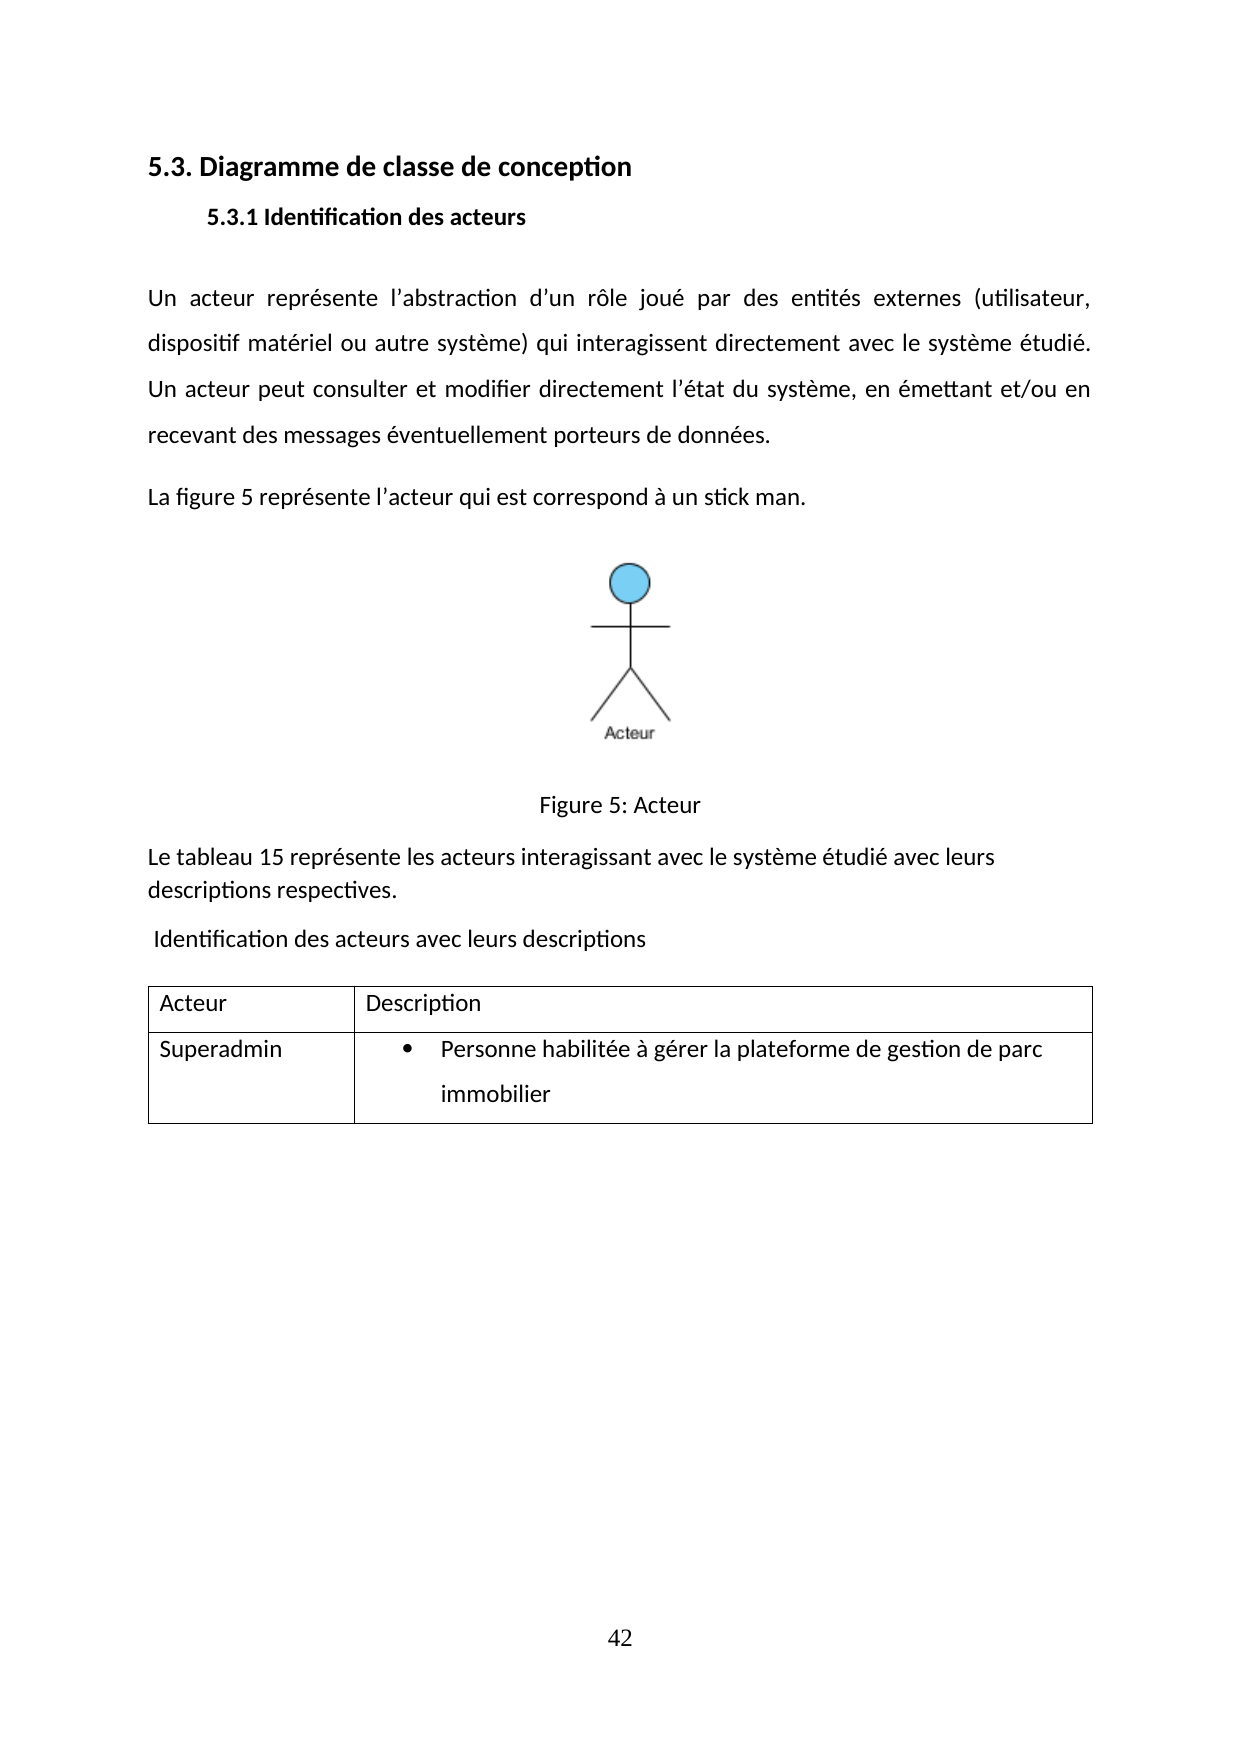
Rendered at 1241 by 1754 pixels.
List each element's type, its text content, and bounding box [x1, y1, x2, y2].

text Identification des acteurs avec leurs descriptions [148, 923, 1093, 954]
text Figure 5: Acteur [148, 789, 1093, 820]
table_cell Personne habilitée à gérer la plateforme de gestion de parc immobilier [355, 1033, 1092, 1123]
table_cell Superadmin [149, 1033, 354, 1123]
table_header Acteur [149, 987, 354, 1032]
table_header Description [355, 987, 1092, 1032]
subtitle 5.3.1 Identification des acteurs [207, 201, 1093, 232]
text La figure 5 représente l’acteur qui est correspond à un stick man. [148, 481, 1093, 512]
picture [556, 543, 690, 758]
text 5.3. Diagramme de classe de conception [148, 148, 1093, 183]
text Le tableau 15 représente les acteurs interagissant avec le système étudié avec leurs descriptions respectives. [148, 841, 1093, 904]
text Un acteur représente l’abstraction d’un rôle joué par des entités externes (utilisateur, dispositif matériel ou autre système) qui interagissent directement avec le système étudié. Un acteur peut consulter et modifier directement l’état du système, en émettant et/ou en recevant des messages éventuellement porteurs de données. [148, 282, 1093, 449]
